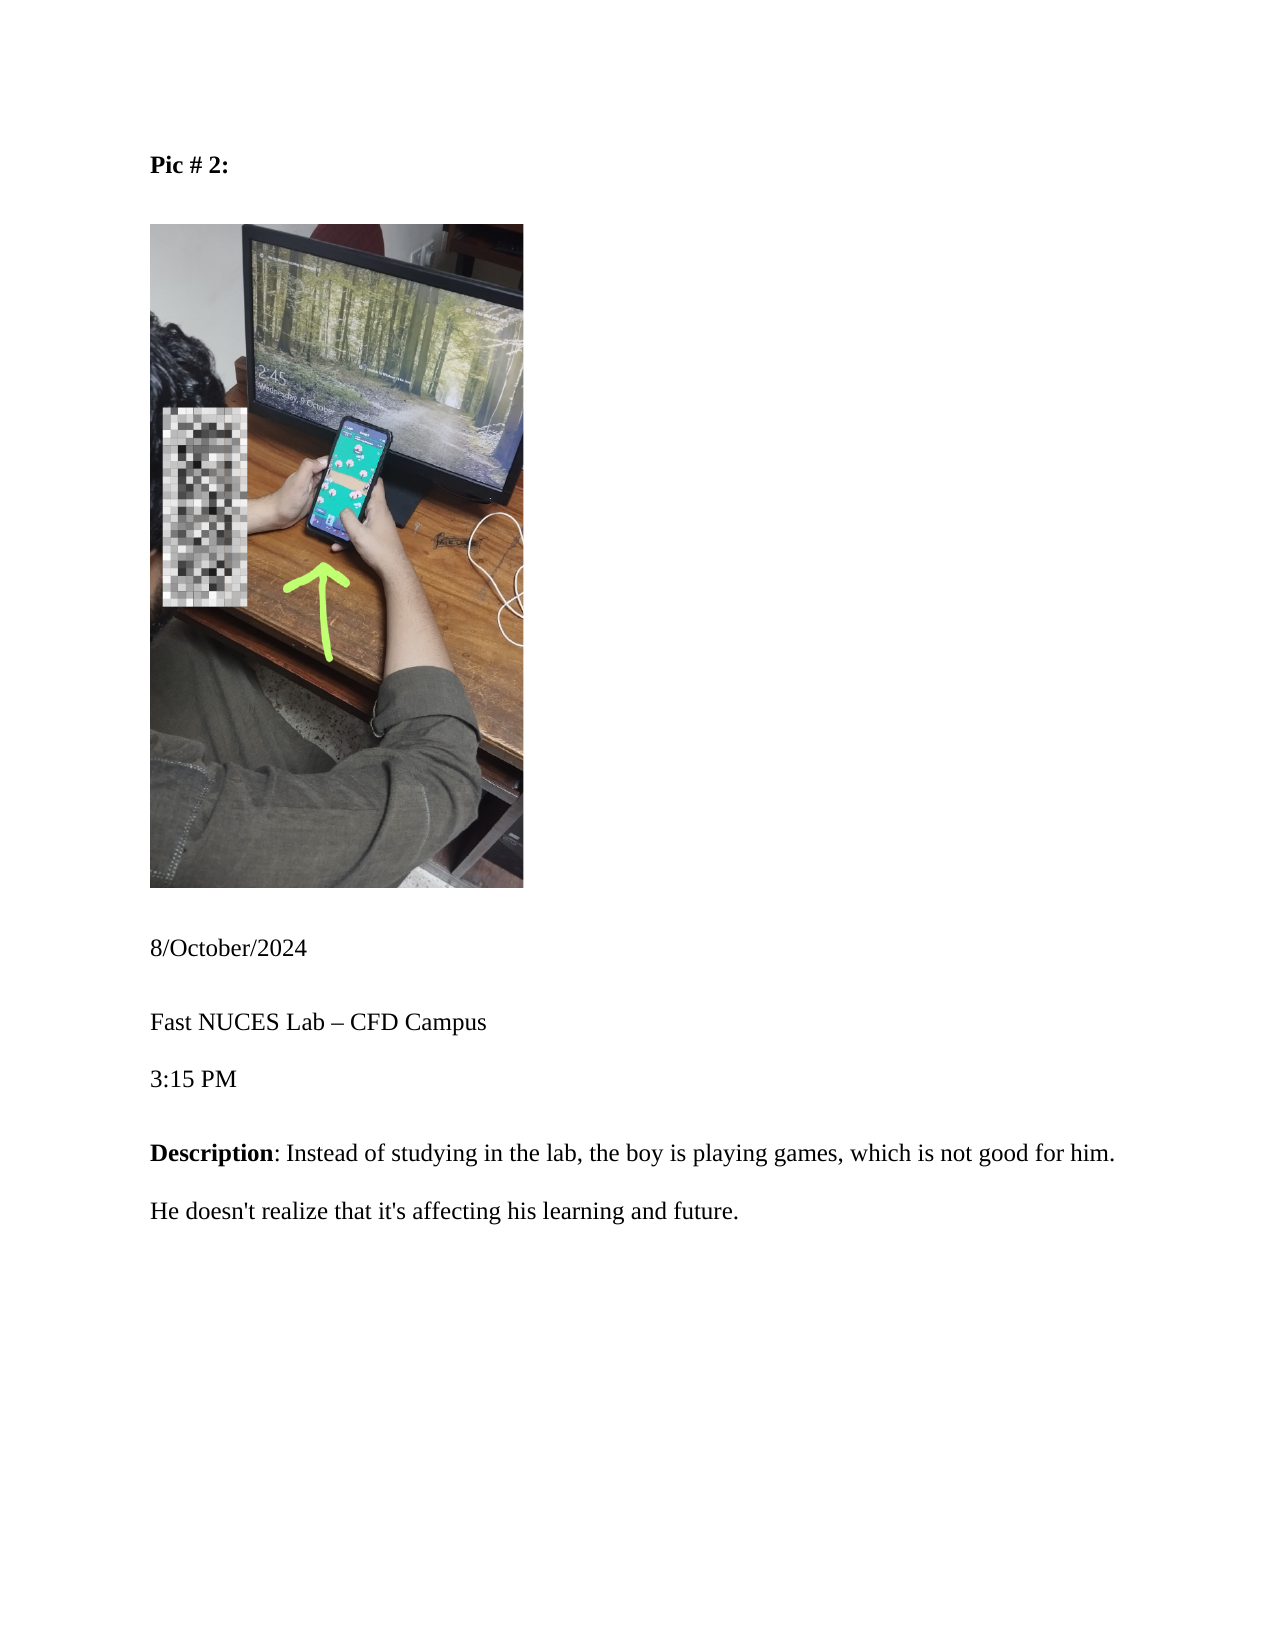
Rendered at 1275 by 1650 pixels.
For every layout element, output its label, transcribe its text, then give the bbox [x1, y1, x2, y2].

text Fast NUCES Lab – CFD Campus 3:15 PM [150, 1007, 1125, 1093]
text 8/October/2024 [150, 933, 1125, 961]
picture [150, 224, 524, 888]
text Description: Instead of studying in the lab, the boy is playing games, which is not good for him. He doesn't realize that it's affecting his learning and future. [150, 1138, 1125, 1225]
text Pic # 2: [150, 150, 1125, 179]
